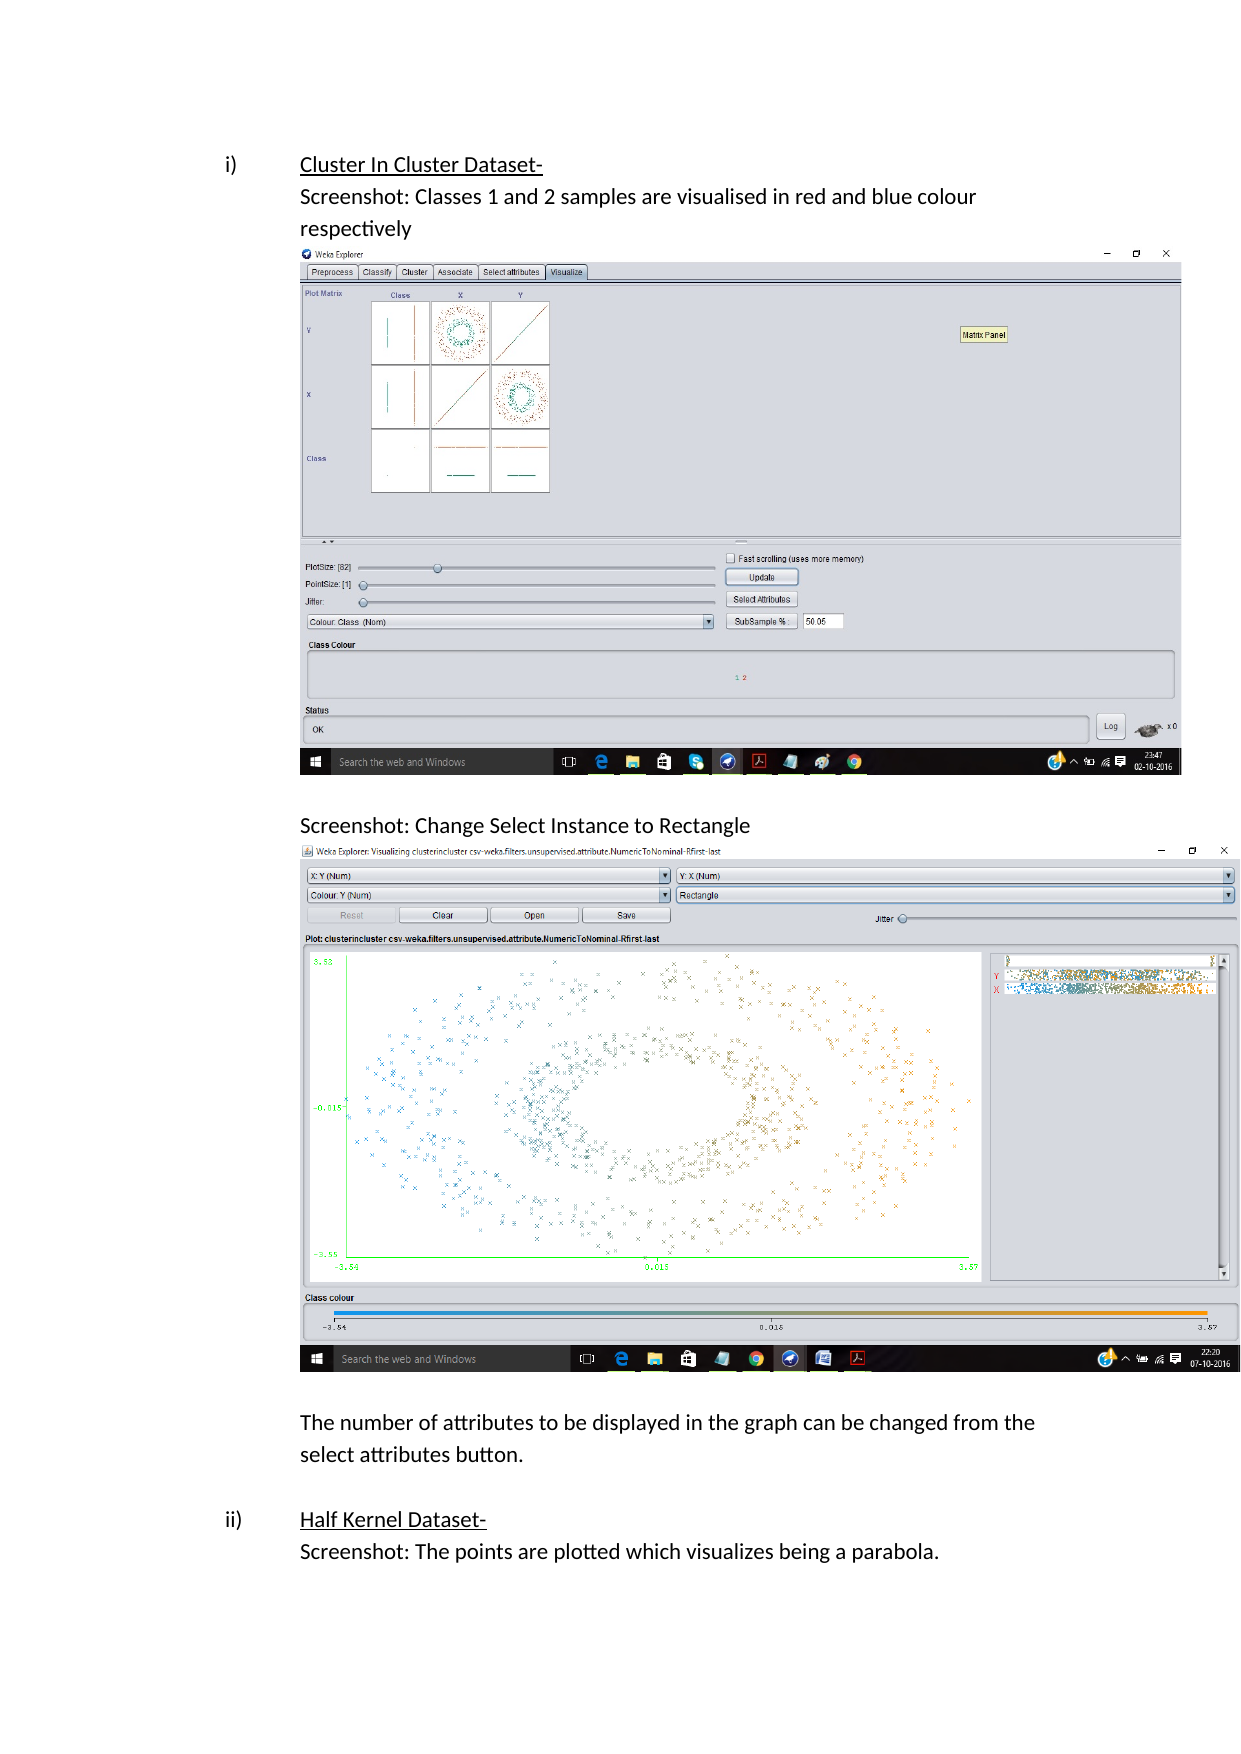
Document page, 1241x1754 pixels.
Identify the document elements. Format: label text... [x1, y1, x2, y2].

picture [300, 246, 1182, 775]
list Screenshot: Classes 1 and 2 samples are visualised in red and blue colour respectively [300, 182, 1090, 242]
list Screenshot: The points are plotted which visualizes being a parabola. [300, 1537, 1090, 1565]
list Screenshot: Change Select Instance to Rectangle [300, 811, 1090, 839]
list The number of attributes to be displayed in the graph can be changed from the select attributes button. [300, 1408, 1090, 1468]
picture [300, 843, 1241, 1372]
list Half Kernel Dataset- [225, 1505, 1090, 1533]
list Cluster In Cluster Dataset- [225, 150, 1090, 178]
